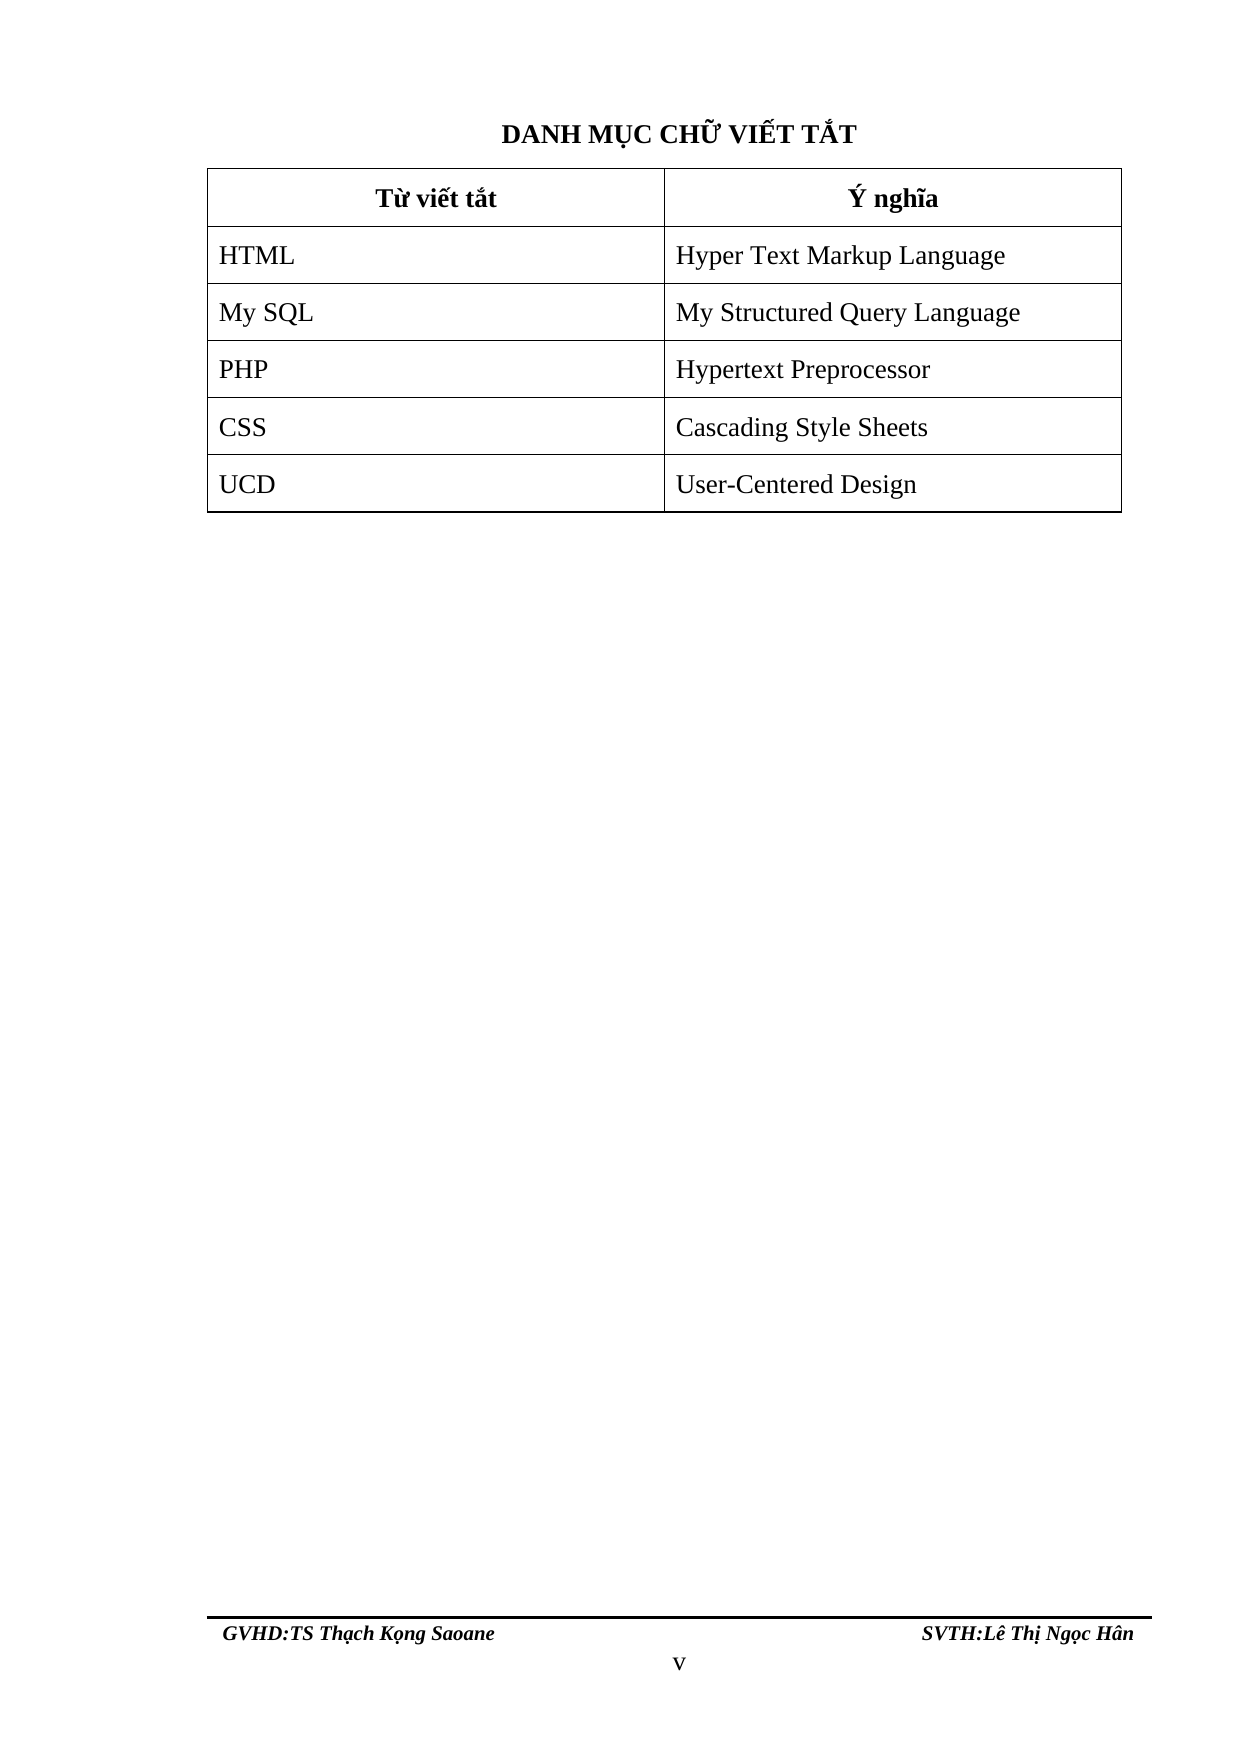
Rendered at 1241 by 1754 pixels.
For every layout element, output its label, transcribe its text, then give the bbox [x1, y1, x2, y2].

table_cell CSS [208, 398, 664, 454]
table_cell UCD [208, 455, 664, 511]
table_cell HTML [208, 227, 664, 283]
table_cell PHP [208, 341, 664, 397]
table_cell My SQL [208, 284, 664, 340]
table_header Từ viết tắt [208, 169, 664, 226]
table_cell Hypertext Preprocessor [665, 341, 1121, 397]
table_cell Hyper Text Markup Language [665, 227, 1121, 283]
table_cell Cascading Style Sheets [665, 398, 1121, 454]
table_cell My Structured Query Language [665, 284, 1121, 340]
text DANH MỤC CHỮ VIẾT TẮT [207, 118, 1152, 149]
table_cell User-Centered Design [665, 455, 1121, 511]
table_header Ý nghĩa [665, 169, 1121, 226]
